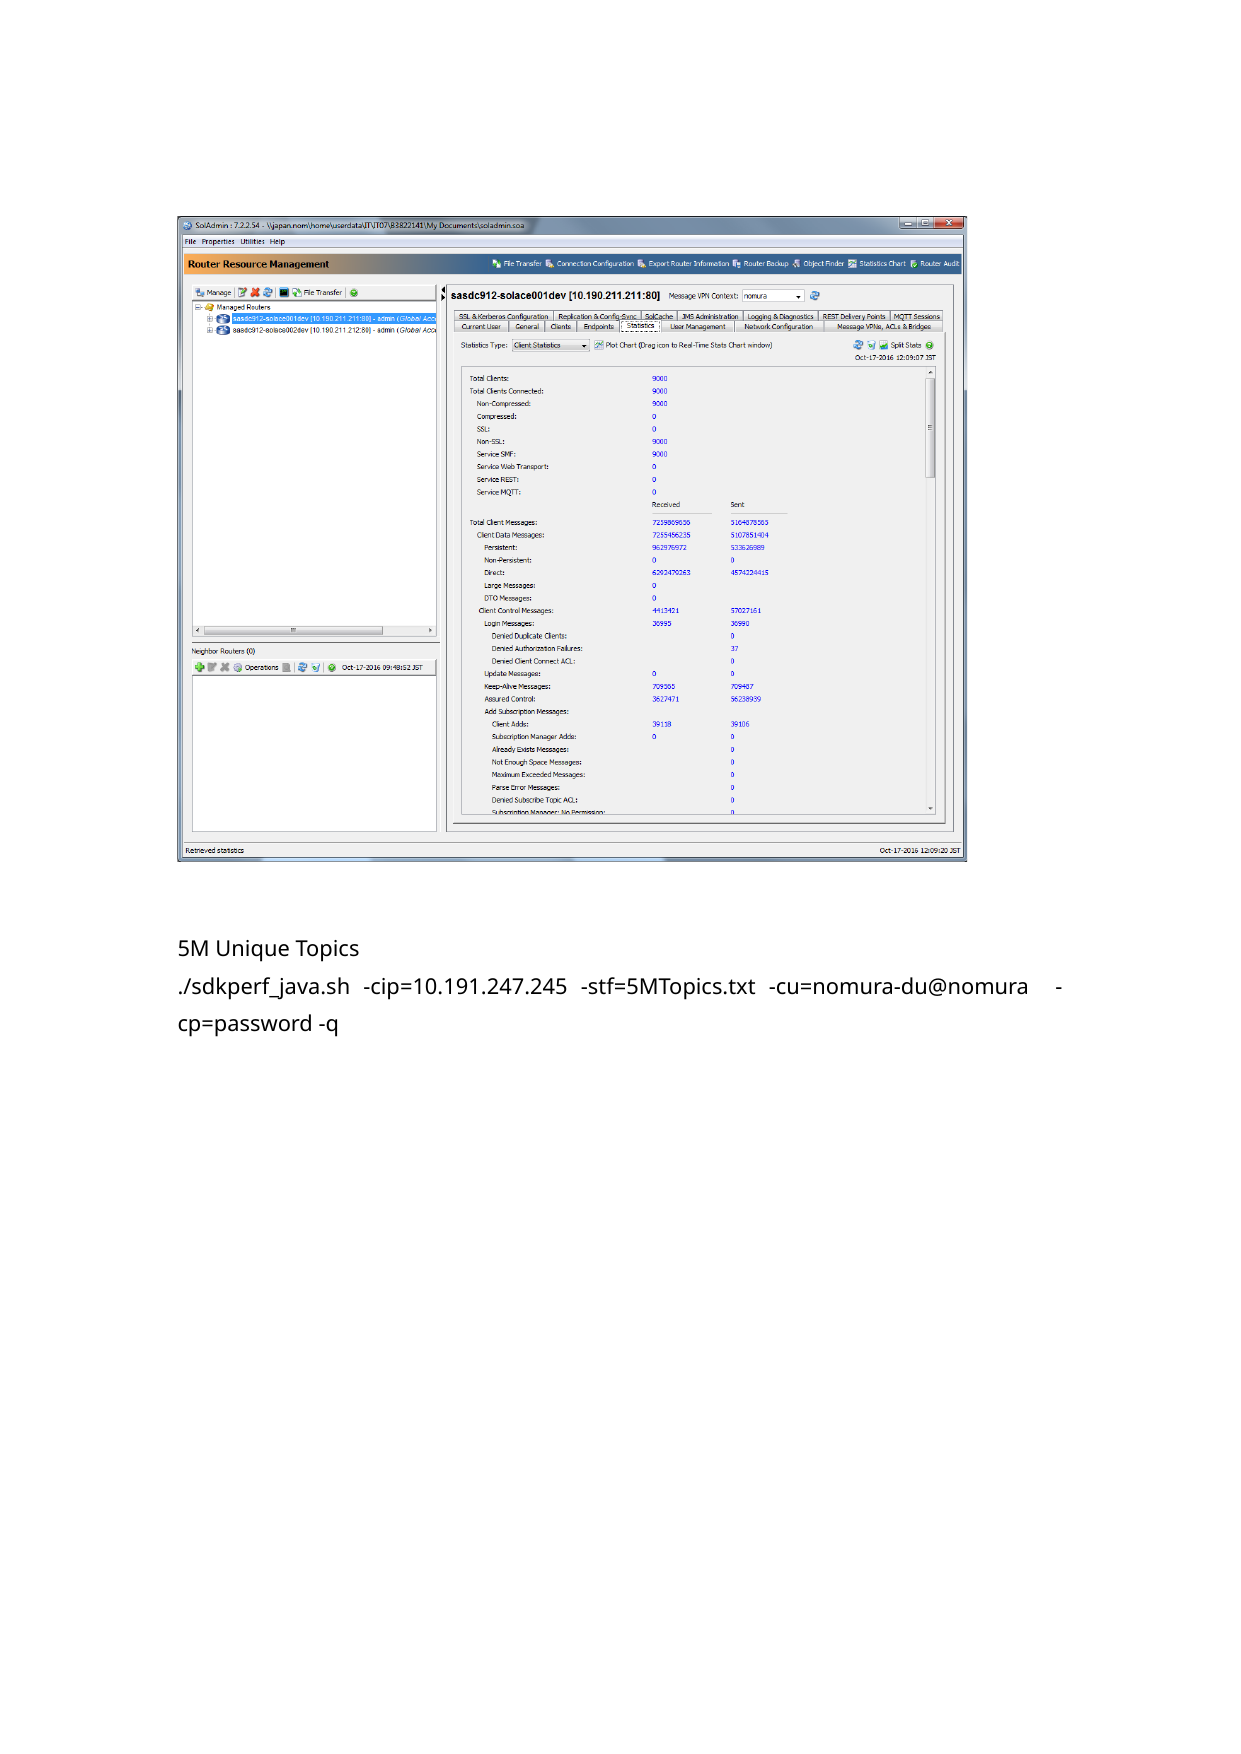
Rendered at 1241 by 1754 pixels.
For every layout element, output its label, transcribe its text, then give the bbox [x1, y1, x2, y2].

text 5M Unique Topics [177, 929, 1063, 967]
text ./sdkperf_java.sh -cip=10.191.247.245 -stf=5MTopics.txt -cu=nomura-du@nomura -cp=password -q [177, 967, 1063, 1042]
picture [177, 216, 968, 862]
